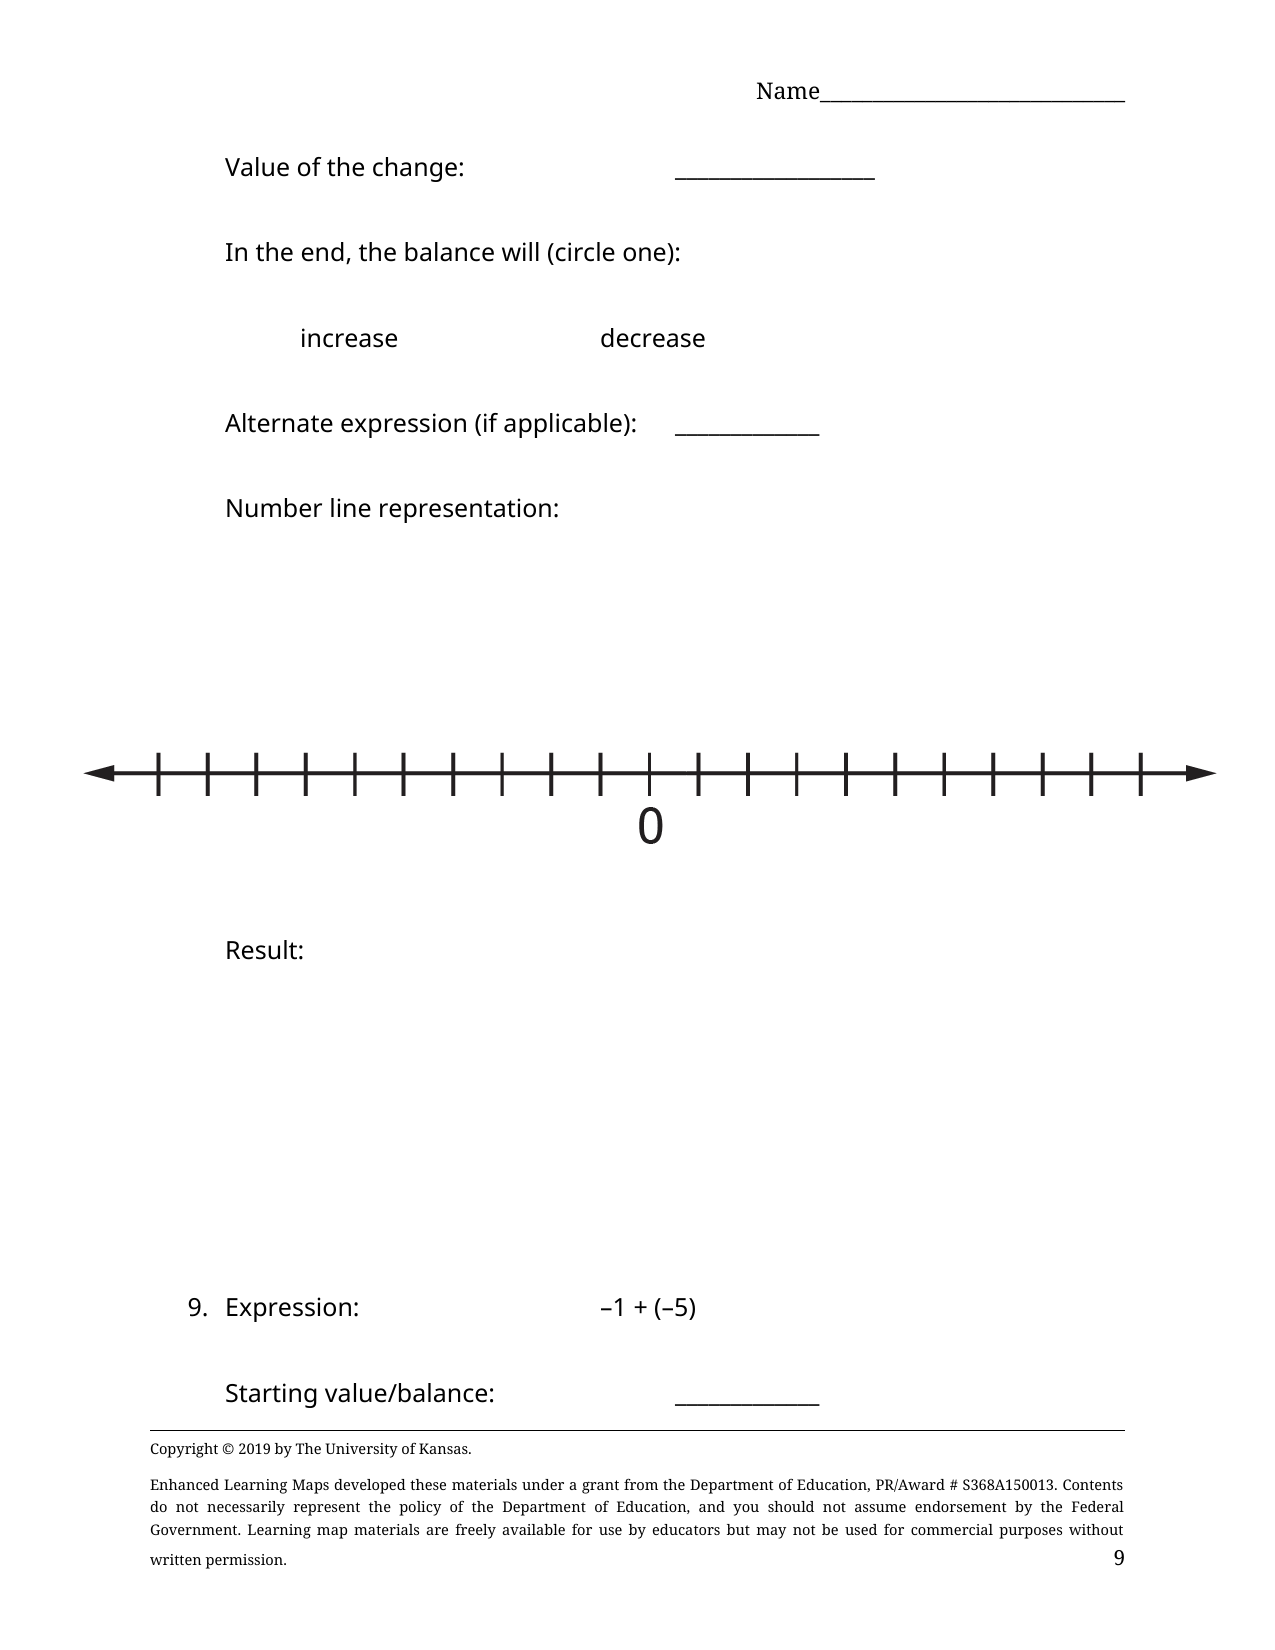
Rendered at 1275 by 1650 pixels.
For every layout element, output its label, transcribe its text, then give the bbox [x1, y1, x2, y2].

list Starting value/balance: _____________ [225, 1375, 1125, 1409]
list increase decrease [300, 320, 1125, 354]
list Number line representation: [225, 490, 1125, 524]
list Alternate expression (if applicable): _____________ [225, 405, 1125, 439]
list In the end, the balance will (circle one): [225, 235, 1125, 269]
picture [64, 734, 1235, 849]
list Result: [225, 933, 1125, 967]
list Expression: –1 + (–5) [187, 1290, 1125, 1324]
list Value of the change: __________________ [225, 150, 1125, 184]
